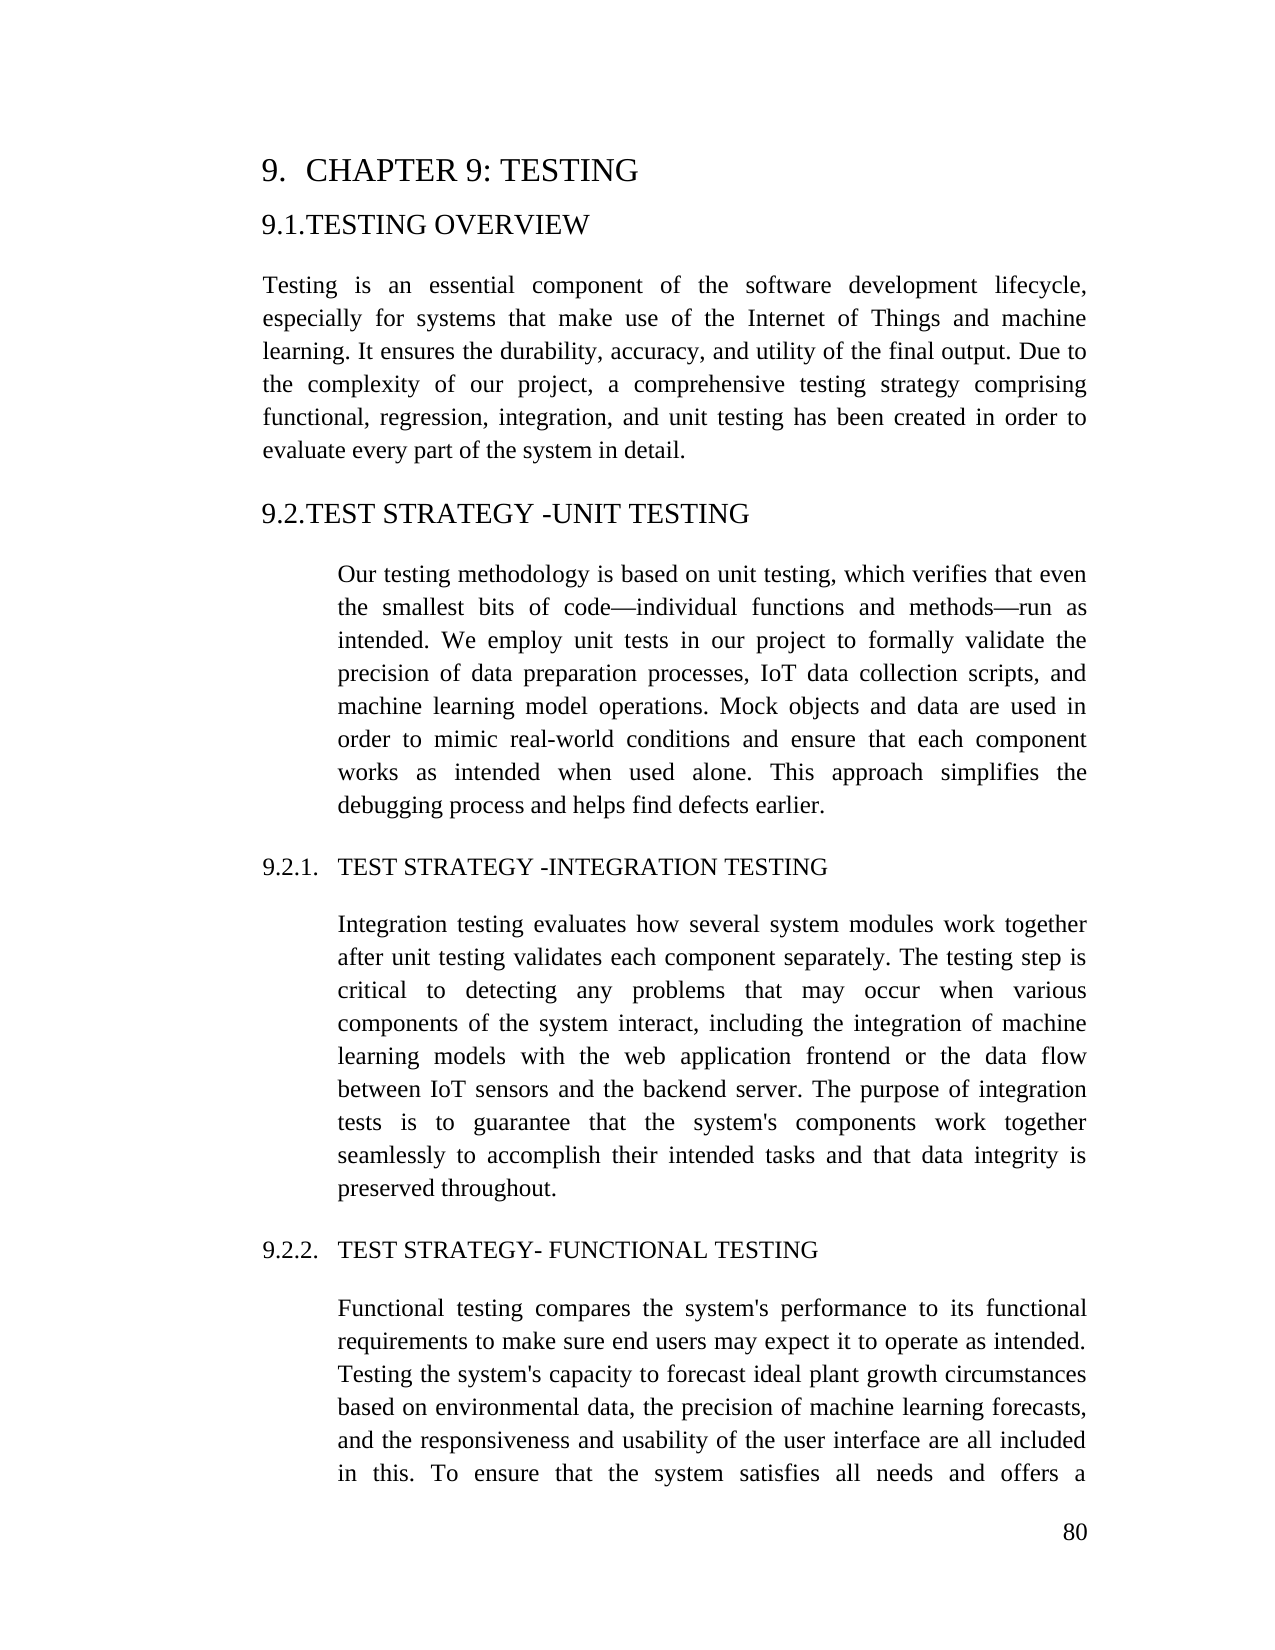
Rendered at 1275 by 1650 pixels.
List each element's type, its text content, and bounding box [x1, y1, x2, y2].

subtitle TEST STRATEGY- FUNCTIONAL TESTING [262, 1235, 1087, 1264]
list CHAPTER 9: TESTING [261, 150, 1087, 188]
list Our testing methodology is based on unit testing, which verifies that even the smallest bits of code—individual functions and methods—run as intended. We employ unit tests in our project to formally validate the precision of data preparation processes, IoT data collection scripts, and machine learning model operations. Mock objects and data are used in order to mimic real-world conditions and ensure that each component works as intended when used alone. This approach simplifies the debugging process and helps find defects earlier. [337, 559, 1087, 819]
subtitle TESTING OVERVIEW [261, 207, 1087, 241]
list Testing is an essential component of the software development lifecycle, especially for systems that make use of the Internet of Things and machine learning. It ensures the durability, accuracy, and utility of the final output. Due to the complexity of our project, a comprehensive testing strategy comprising functional, regression, integration, and unit testing has been created in order to evaluate every part of the system in detail. [262, 270, 1087, 464]
list Integration testing evaluates how several system modules work together after unit testing validates each component separately. The testing step is critical to detecting any problems that may occur when various components of the system interact, including the integration of machine learning models with the web application frontend or the data flow between IoT sensors and the backend server. The purpose of integration tests is to guarantee that the system's components work together seamlessly to accomplish their intended tasks and that data integrity is preserved throughout. [337, 909, 1087, 1202]
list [337, 1293, 1087, 1487]
subtitle TEST STRATEGY -UNIT TESTING [261, 497, 1087, 530]
subtitle TEST STRATEGY -INTEGRATION TESTING [262, 852, 1087, 881]
